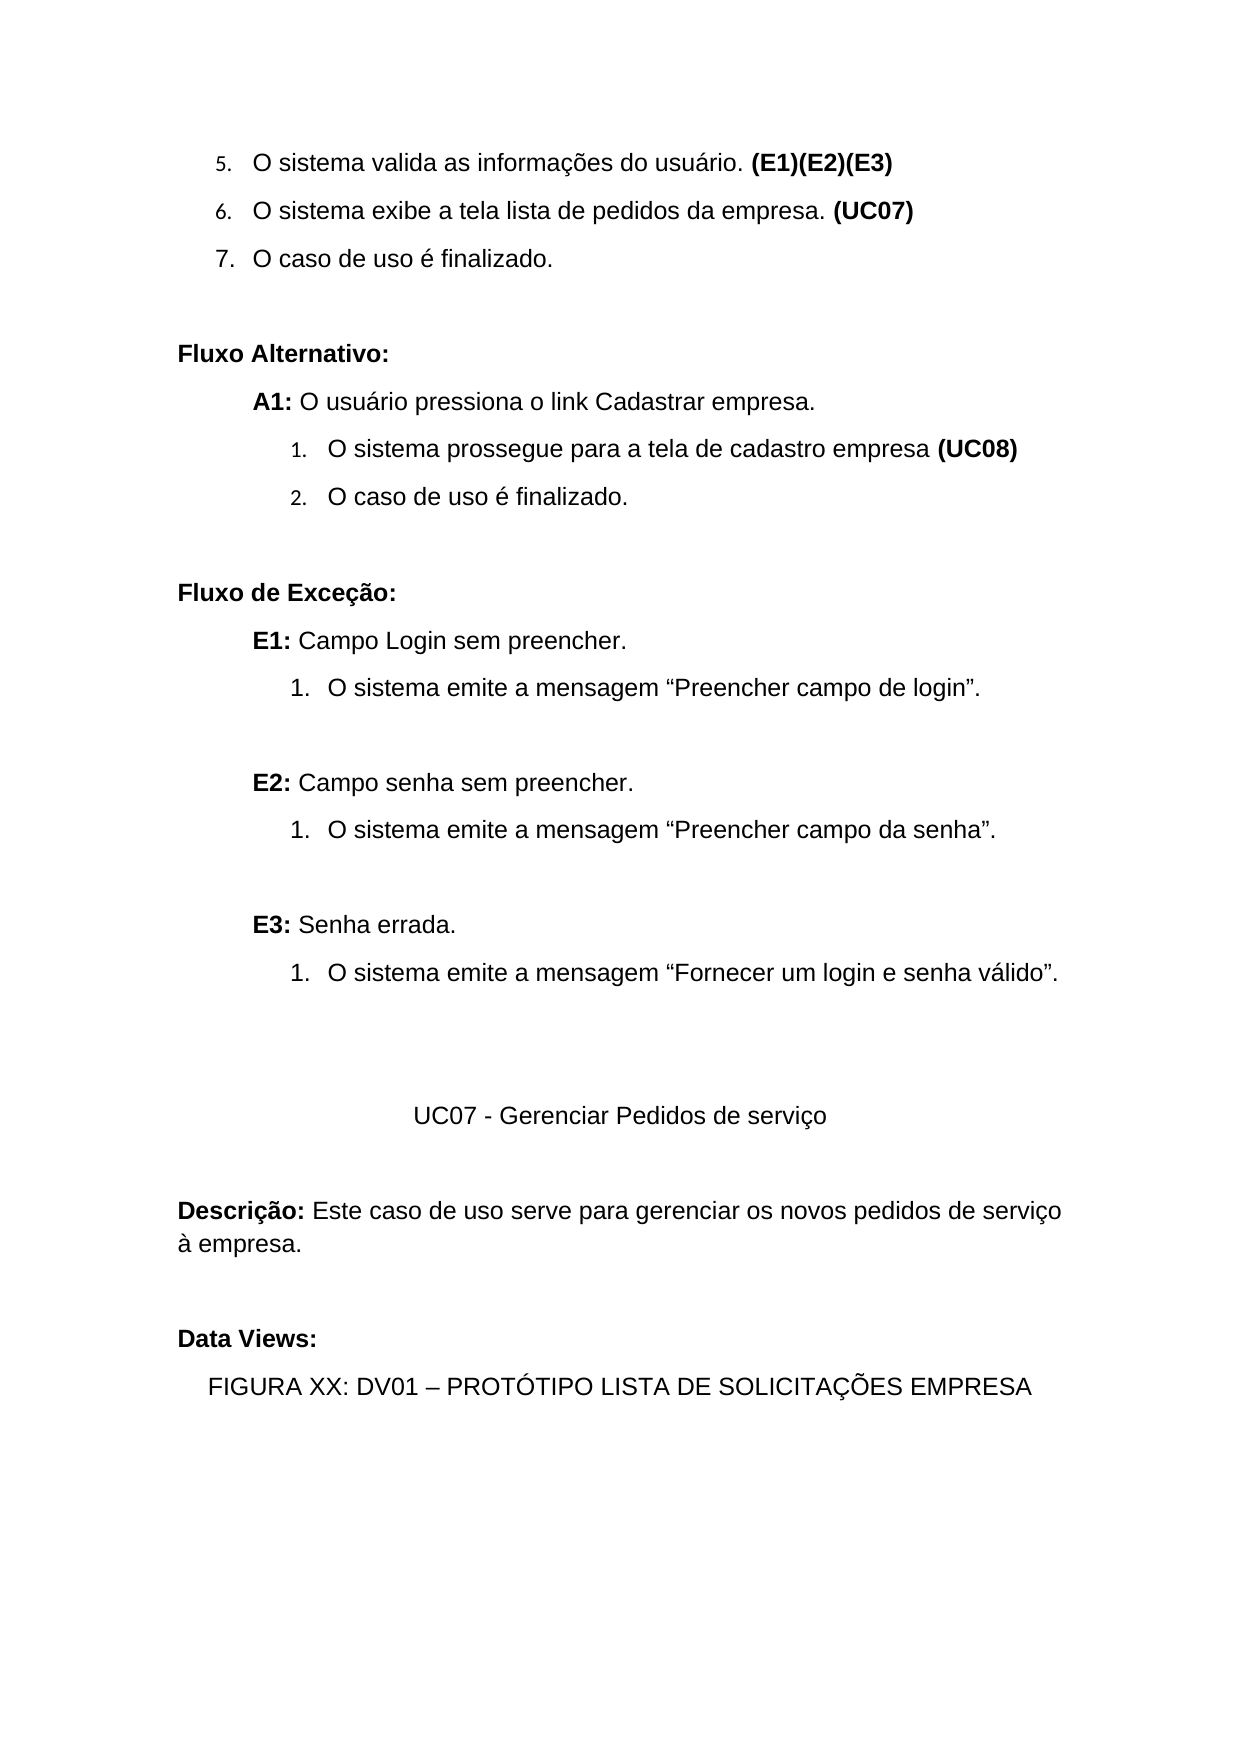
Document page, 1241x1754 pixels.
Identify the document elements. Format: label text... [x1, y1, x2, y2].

list O caso de uso é finalizado. [215, 244, 1063, 273]
list O sistema emite a mensagem “Preencher campo da senha”. [290, 815, 1063, 844]
text E1: Campo Login sem preencher. [177, 626, 1063, 654]
text FIGURA XX: DV01 – PROTÓTIPO LISTA DE SOLICITAÇÕES EMPRESA [177, 1372, 1063, 1401]
list O sistema emite a mensagem “Fornecer um login e senha válido”. [290, 958, 1063, 987]
list O sistema emite a mensagem “Preencher campo de login”. [290, 673, 1063, 702]
text Fluxo Alternativo: [177, 339, 1063, 368]
list O caso de uso é finalizado. [290, 482, 1063, 512]
text A1: O usuário pressiona o link Cadastrar empresa. [177, 387, 1063, 415]
text UC07 - Gerenciar Pedidos de serviço [177, 1101, 1063, 1130]
text Data Views: [177, 1324, 1063, 1353]
list O sistema prossegue para a tela de cadastro empresa (UC08) [290, 434, 1063, 463]
list O sistema exibe a tela lista de pedidos da empresa. (UC07) [215, 196, 1063, 225]
text Descrição: Este caso de uso serve para gerenciar os novos pedidos de serviço à empresa. [177, 1196, 1063, 1258]
text Fluxo de Exceção: [177, 578, 1063, 607]
text E3: Senha errada. [177, 911, 1063, 939]
list O sistema valida as informações do usuário. (E1)(E2)(E3) [215, 148, 1063, 177]
text E2: Campo senha sem preencher. [177, 768, 1063, 796]
